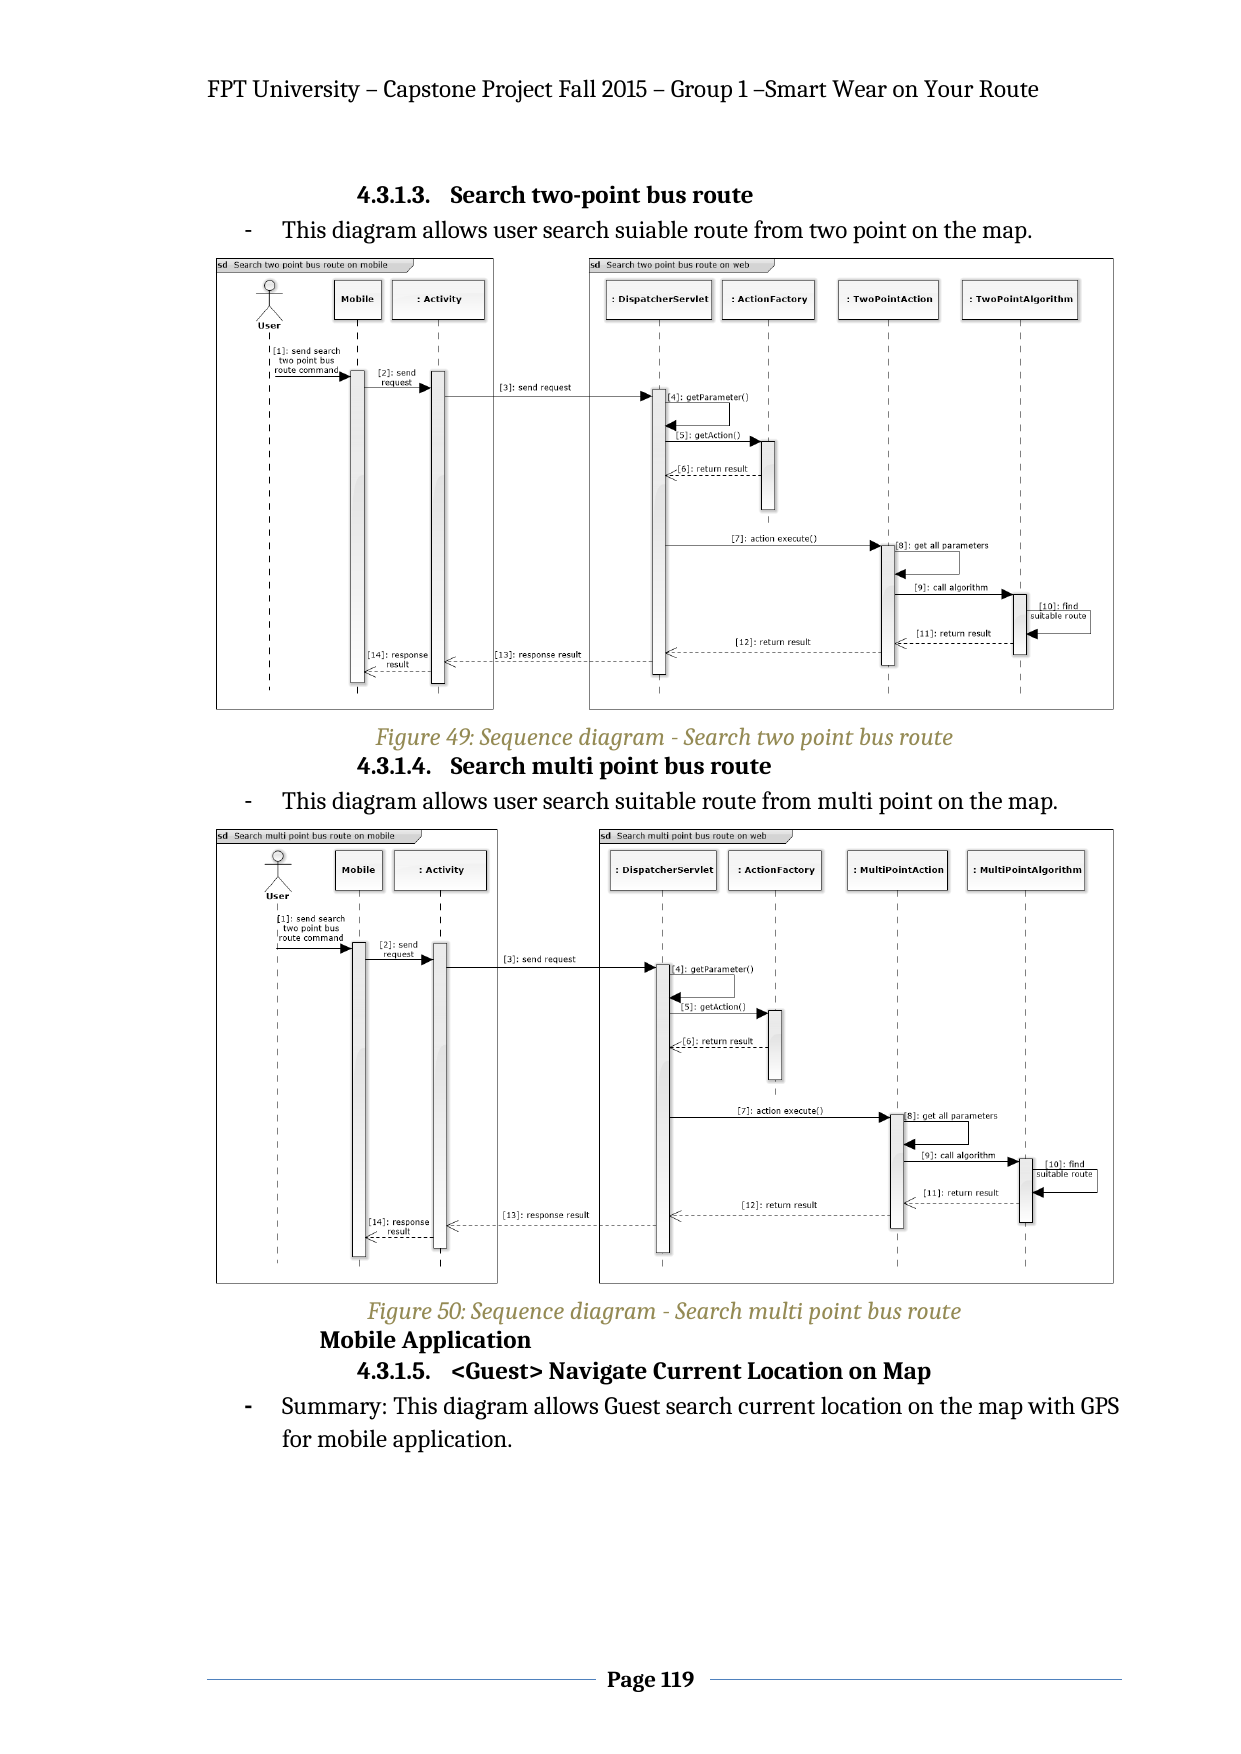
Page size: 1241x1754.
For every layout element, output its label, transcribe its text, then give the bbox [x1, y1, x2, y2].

subtitle Search two-point bus route [357, 181, 1122, 209]
subtitle Mobile Application [319, 1326, 1122, 1355]
text Figure 50: Sequence diagram - Search multi point bus route [207, 1297, 1122, 1326]
picture [206, 248, 1123, 719]
text Figure 49: Sequence diagram - Search two point bus route [207, 723, 1122, 752]
list This diagram allows user search suitable route from multi point on the map. [244, 785, 1122, 815]
list Summary: This diagram allows Guest search current location on the map with GPS for mobile application. [244, 1390, 1122, 1454]
picture [206, 820, 1123, 1293]
subtitle Search multi point bus route [357, 752, 1122, 781]
subtitle <Guest> Navigate Current Location on Map [357, 1357, 1122, 1386]
list This diagram allows user search suiable route from two point on the map. [244, 214, 1122, 244]
